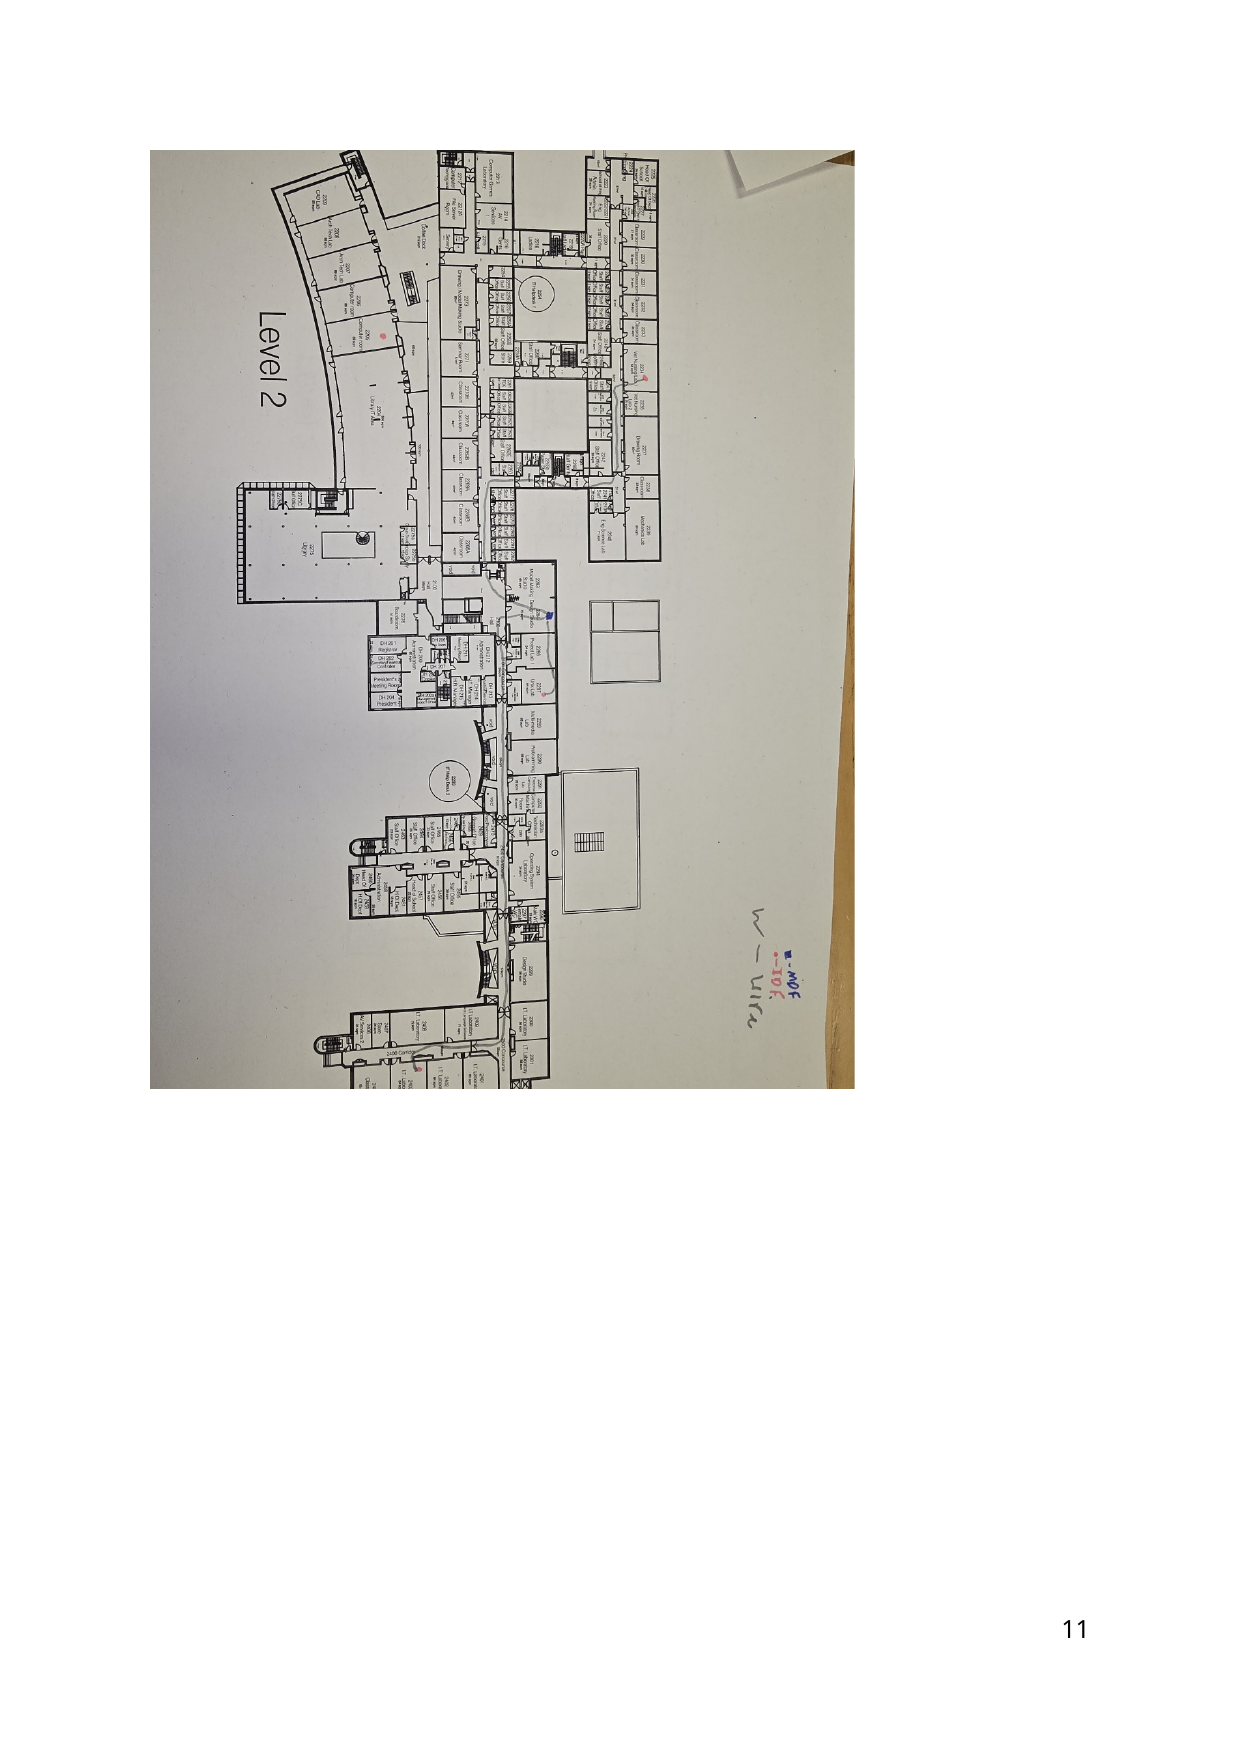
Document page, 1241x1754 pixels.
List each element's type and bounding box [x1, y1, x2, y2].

picture [150, 150, 855, 1089]
